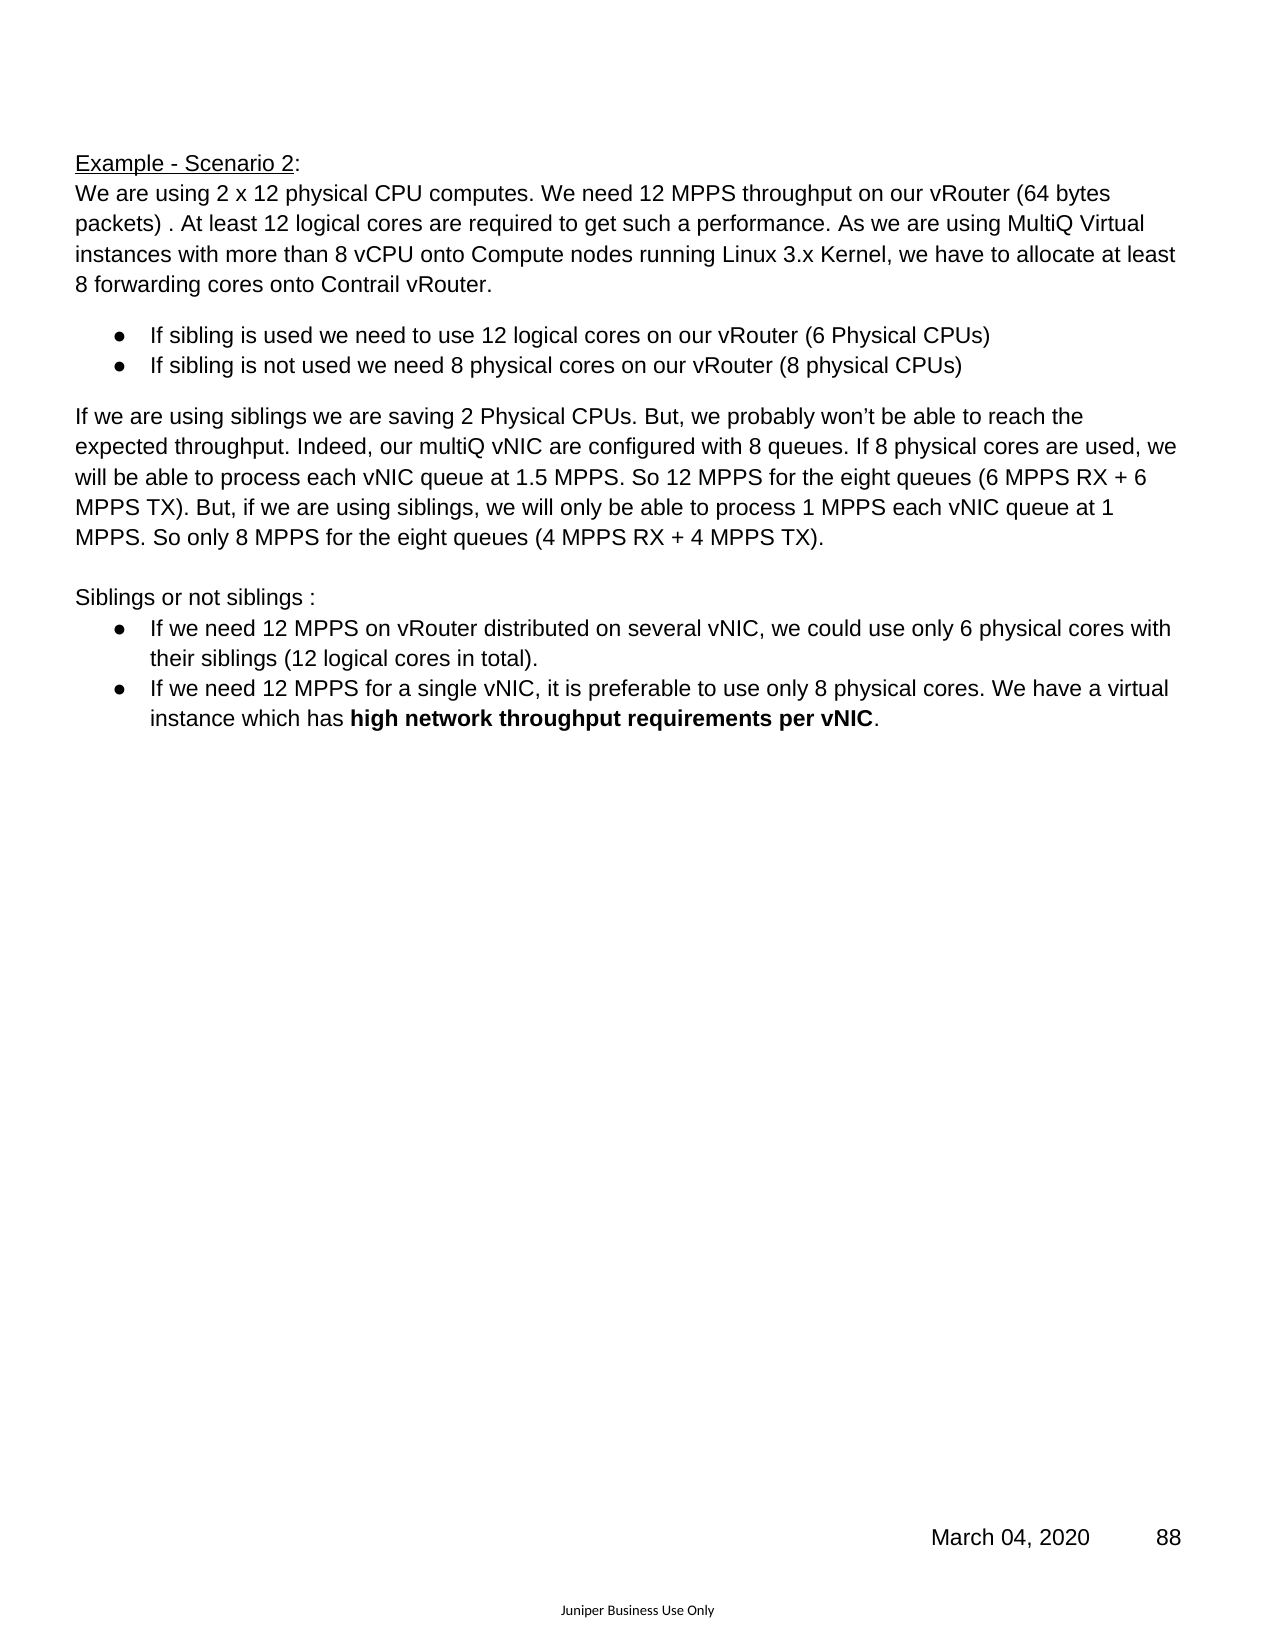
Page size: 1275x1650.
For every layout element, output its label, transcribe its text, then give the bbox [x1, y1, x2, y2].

list If sibling is not used we need 8 physical cores on our vRouter (8 physical CPUs) [112, 352, 1181, 378]
list If we need 12 MPPS for a single vNIC, it is preferable to use only 8 physical cores. We have a virtual instance which has high network throughput requirements per vNIC. [112, 675, 1181, 732]
text Siblings or not siblings : [75, 584, 1181, 611]
list If we need 12 MPPS on vRouter distributed on several vNIC, we could use only 6 physical cores with their siblings (12 logical cores in total). [112, 614, 1181, 671]
text We are using 2 x 12 physical CPU computes. We need 12 MPPS throughput on our vRouter (64 bytes packets) . At least 12 logical cores are required to get such a performance. As we are using MultiQ Virtual instances with more than 8 vCPU onto Compute nodes running Linux 3.x Kernel, we have to allocate at least 8 forwarding cores onto Contrail vRouter. [75, 180, 1181, 297]
text Example - Scenario 2: [75, 150, 1181, 176]
list If sibling is used we need to use 12 logical cores on our vRouter (6 Physical CPUs) [112, 322, 1181, 348]
text If we are using siblings we are saving 2 Physical CPUs. But, we probably won’t be able to reach the expected throughput. Indeed, our multiQ vNIC are configured with 8 queues. If 8 physical cores are used, we will be able to process each vNIC queue at 1.5 MPPS. So 12 MPPS for the eight queues (6 MPPS RX + 6 MPPS TX). But, if we are using siblings, we will only be able to process 1 MPPS each vNIC queue at 1 MPPS. So only 8 MPPS for the eight queues (4 MPPS RX + 4 MPPS TX). [75, 403, 1181, 550]
